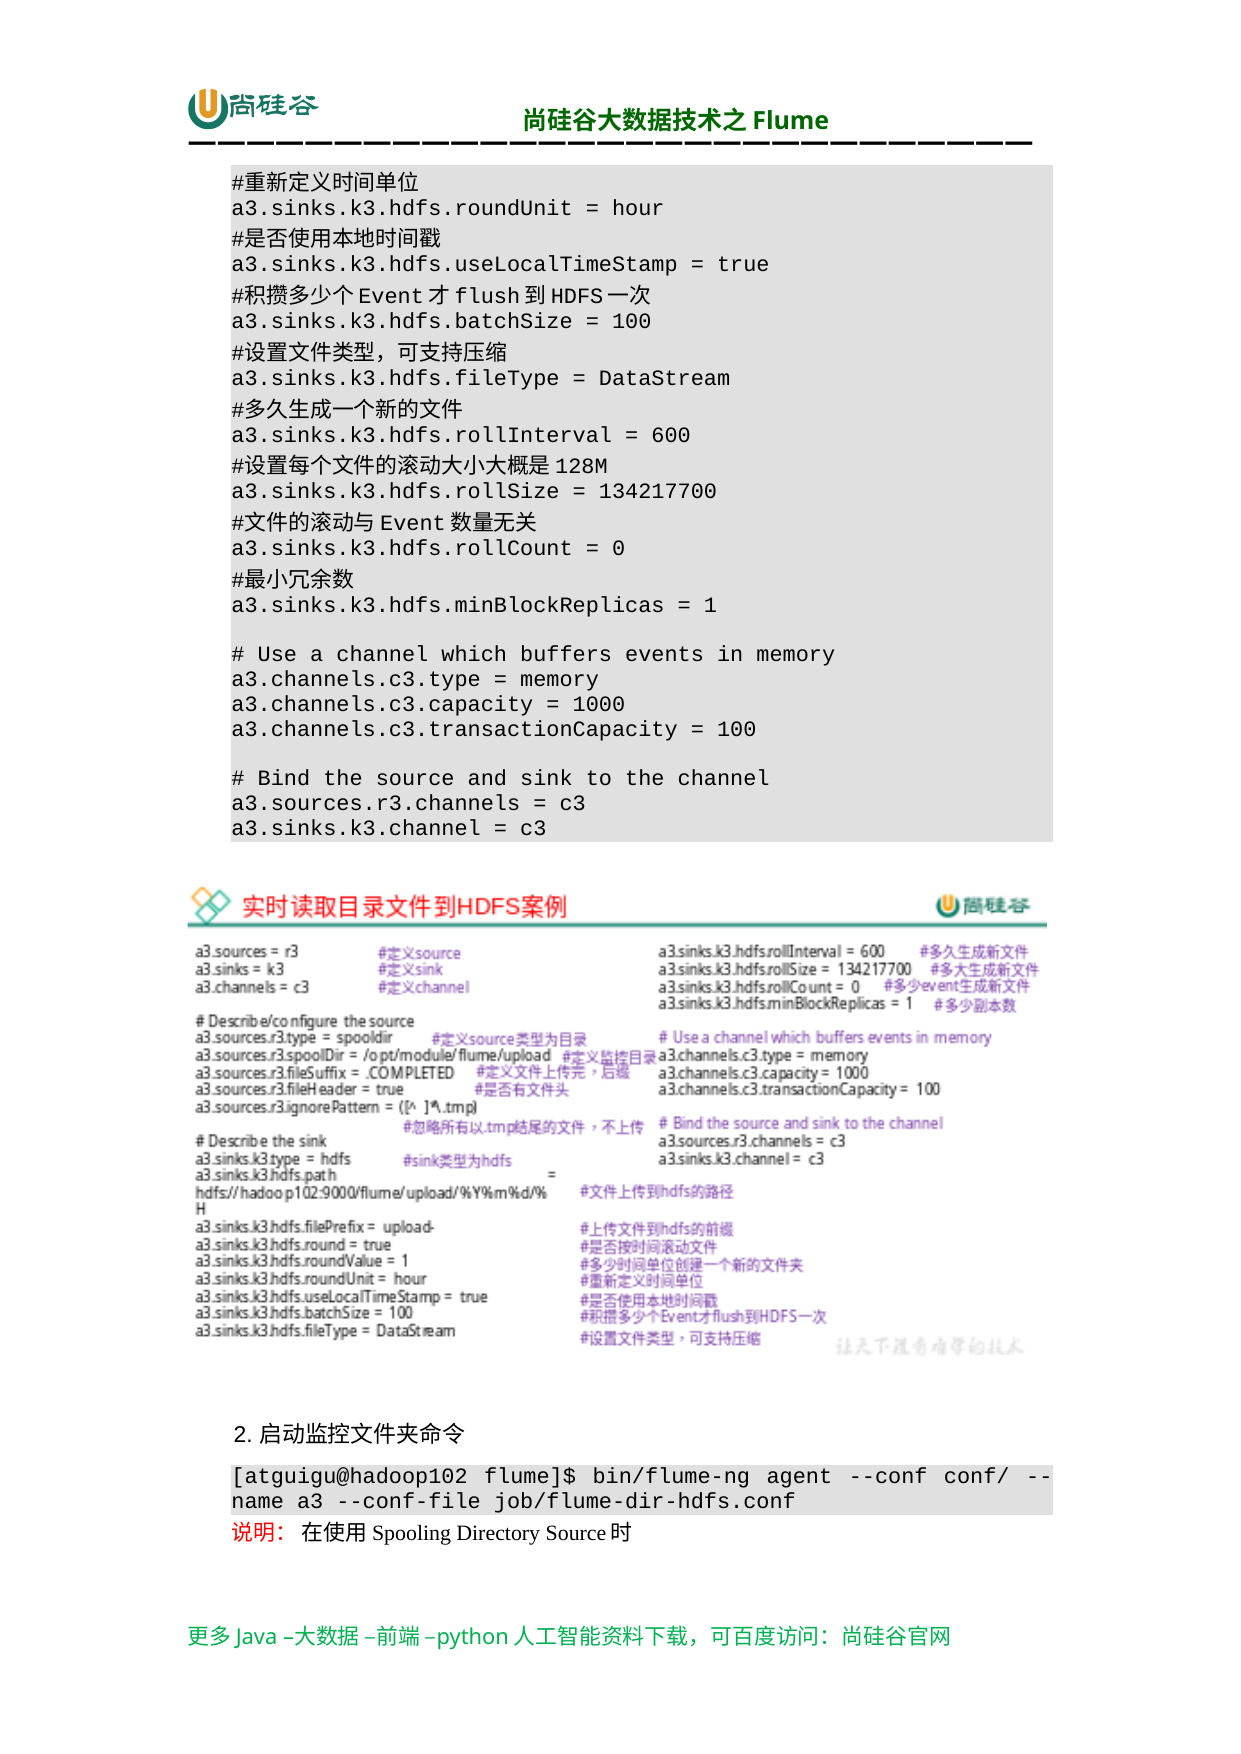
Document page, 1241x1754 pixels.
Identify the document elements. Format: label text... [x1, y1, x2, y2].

text a3.sinks.k3.hdfs.useLocalTimeStamp = true [231, 253, 1053, 278]
text #多久生成一个新的文件 [231, 392, 1053, 424]
text a3.sinks.k3.hdfs.fileType = DataStream [231, 367, 1053, 392]
text 2. 启动监控文件夹命令 [187, 1400, 1053, 1465]
text a3.channels.c3.type = memory [231, 668, 1053, 693]
text #是否使用本地时间戳 [231, 221, 1053, 253]
text a3.sinks.k3.hdfs.rollInterval = 600 [231, 424, 1053, 448]
text # Bind the source and sink to the channel [231, 768, 1053, 792]
text #最小冗余数 [231, 562, 1053, 594]
text #设置文件类型，可支持压缩 [231, 335, 1053, 367]
text a3.sinks.k3.hdfs.minBlockReplicas = 1 [231, 594, 1053, 619]
text [atguigu@hadoop102 flume]$ bin/flume-ng agent --conf conf/ --name a3 --conf-file job/flume-dir-hdfs.conf [231, 1465, 1053, 1515]
text a3.sinks.k3.hdfs.batchSize = 100 [231, 310, 1053, 335]
text #重新定义时间单位 [231, 165, 1053, 197]
text a3.sinks.k3.hdfs.roundUnit = hour [231, 197, 1053, 221]
text a3.sinks.k3.channel = c3 [231, 817, 1053, 842]
text a3.sinks.k3.hdfs.rollSize = 134217700 [231, 481, 1053, 505]
text a3.channels.c3.capacity = 1000 [231, 693, 1053, 718]
text a3.sinks.k3.hdfs.rollCount = 0 [231, 537, 1053, 562]
text 说明： 在使用Spooling Directory Source时 [187, 1515, 1053, 1547]
picture [187, 88, 320, 130]
text #设置每个文件的滚动大小大概是128M [231, 448, 1053, 481]
text a3.sources.r3.channels = c3 [231, 792, 1053, 817]
text #文件的滚动与Event数量无关 [231, 505, 1053, 537]
text # Use a channel which buffers events in memory [231, 644, 1053, 668]
text #积攒多少个Event才flush到HDFS一次 [231, 278, 1053, 310]
text a3.channels.c3.transactionCapacity = 100 [231, 718, 1053, 743]
